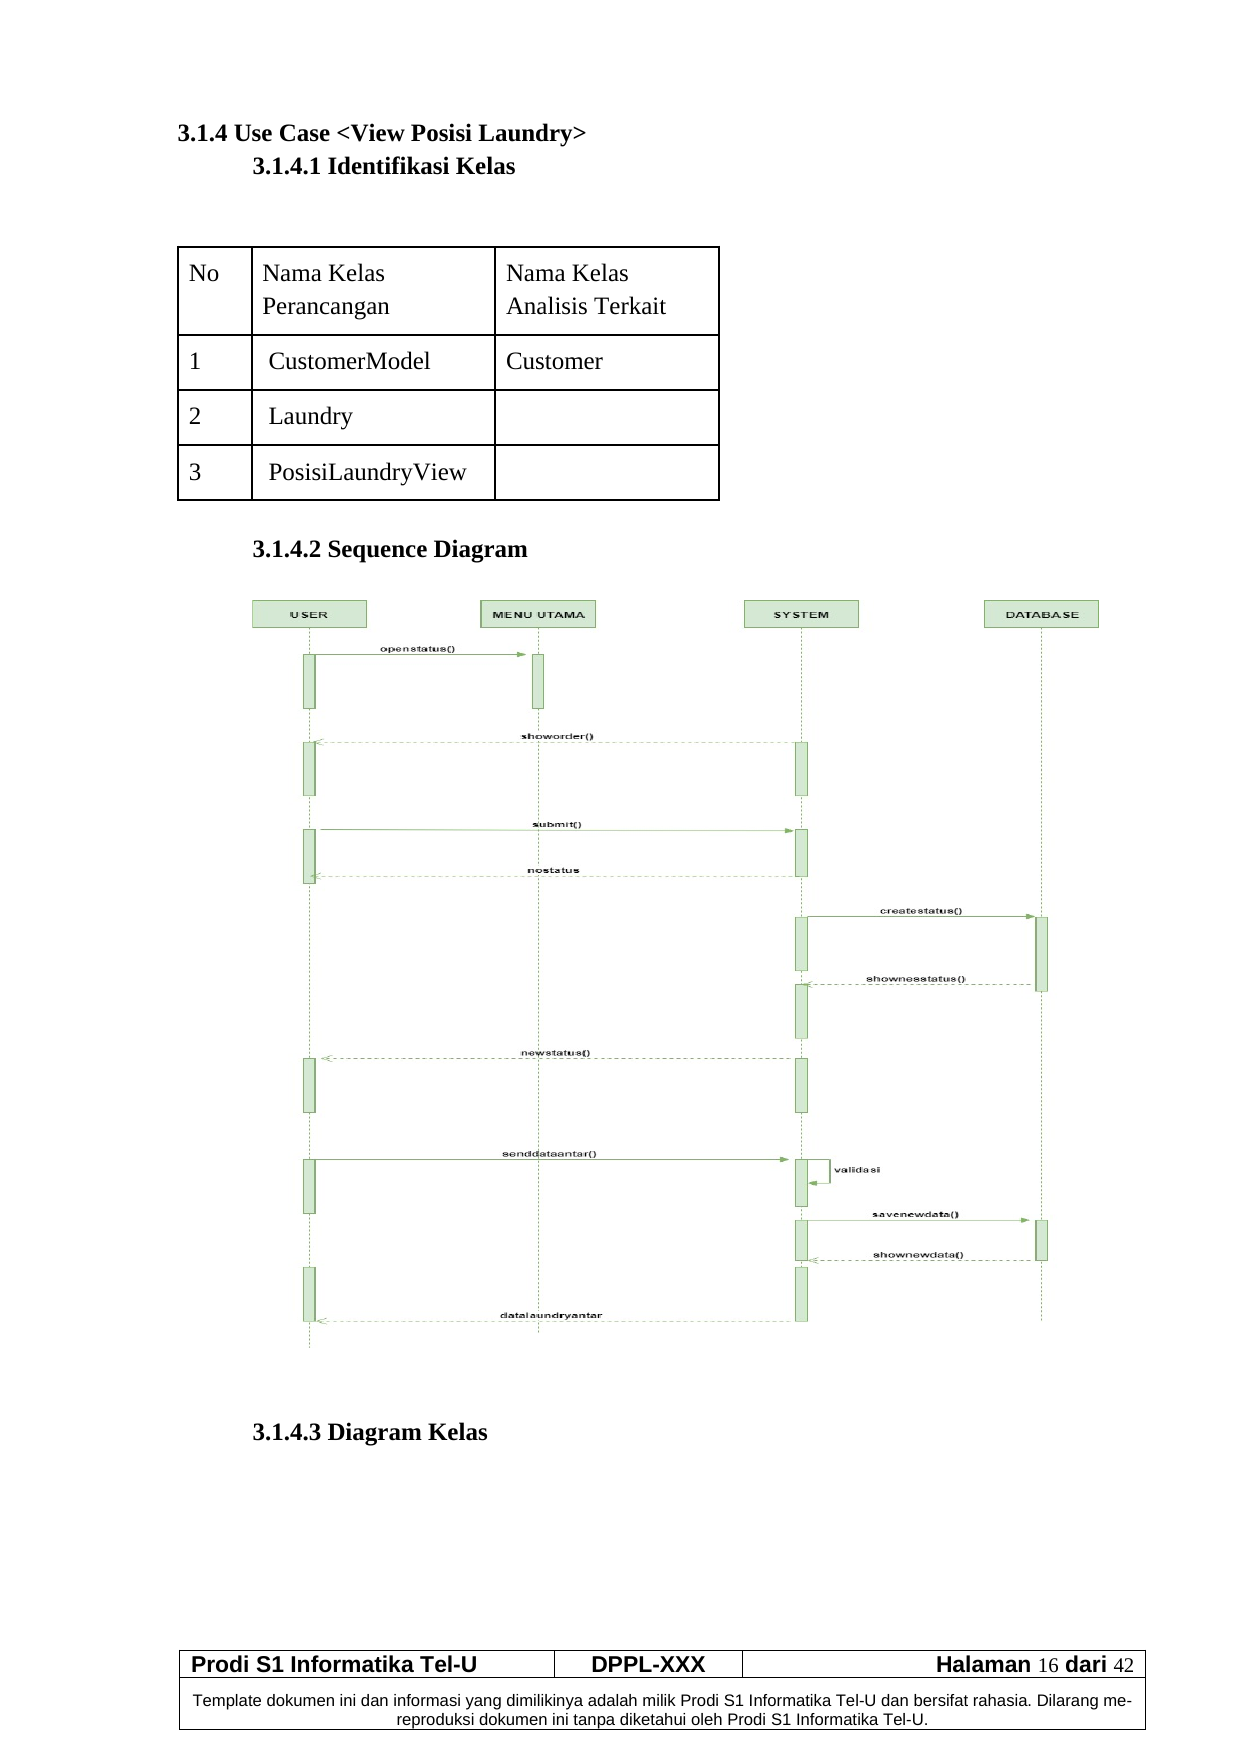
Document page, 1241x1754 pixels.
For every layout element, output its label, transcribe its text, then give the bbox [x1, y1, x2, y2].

table_header Nama Kelas Perancangan [253, 248, 494, 334]
table_cell [496, 391, 718, 444]
table_header No [179, 248, 251, 334]
table_cell 2 [179, 391, 251, 444]
text 3.1.4.2 Sequence Diagram [177, 534, 1122, 563]
table_cell Customer [496, 336, 718, 389]
table_cell 3 [179, 446, 251, 499]
table_cell PosisiLaundryView [253, 446, 494, 499]
table_cell Laundry [253, 391, 494, 444]
table_header Nama Kelas Analisis Terkait [496, 248, 718, 334]
picture [252, 600, 1099, 1348]
text 3.1.4.1 Identifikasi Kelas [177, 151, 1122, 180]
table_cell CustomerModel [253, 336, 494, 389]
text 3.1.4 Use Case <View Posisi Laundry> [177, 118, 1122, 147]
text 3.1.4.3 Diagram Kelas [177, 1417, 1122, 1446]
table_cell 1 [179, 336, 251, 389]
table_cell [496, 446, 718, 499]
